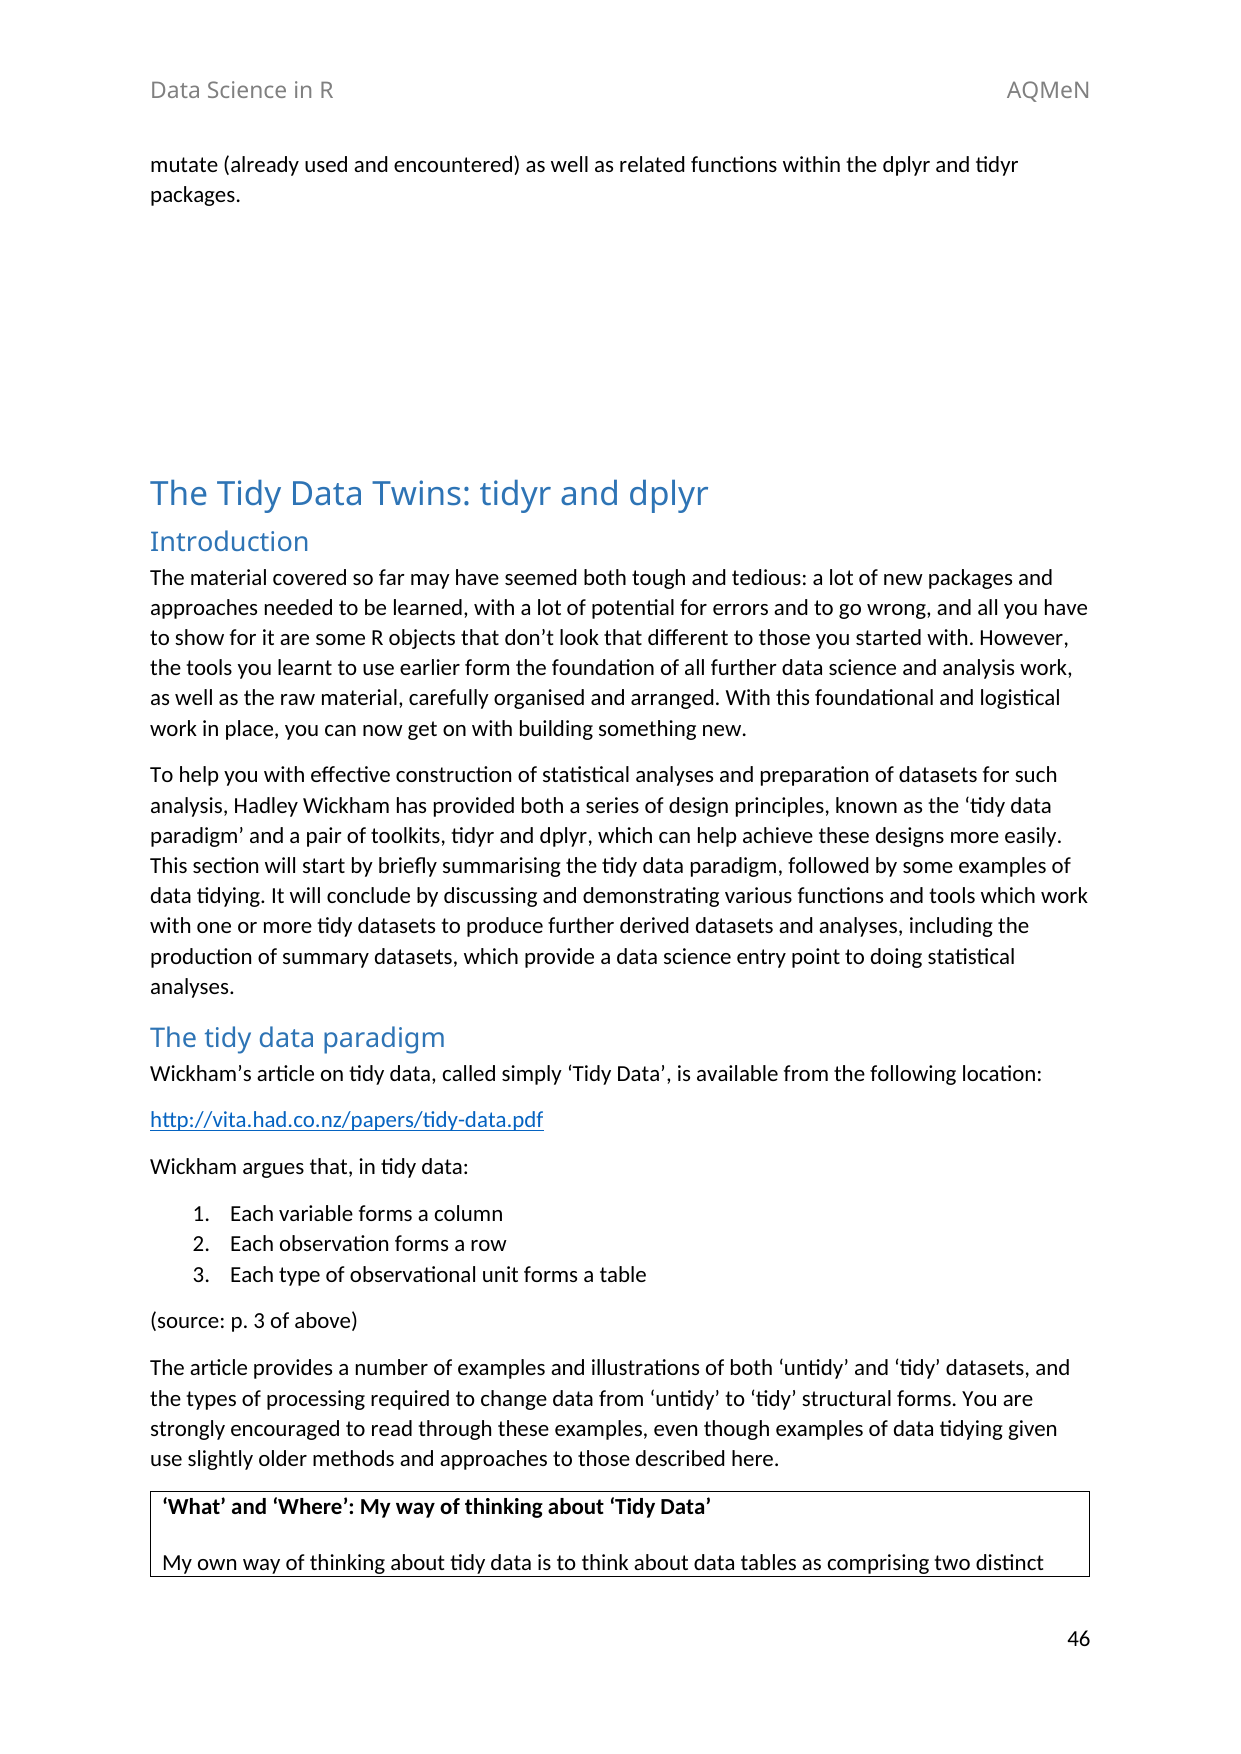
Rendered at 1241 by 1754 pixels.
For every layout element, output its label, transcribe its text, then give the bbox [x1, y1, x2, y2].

text The material covered so far may have seemed both tough and tedious: a lot of new packages and approaches needed to be learned, with a lot of potential for errors and to go wrong, and all you have to show for it are some R objects that don’t look that different to those you started with. However, the tools you learnt to use earlier form the foundation of all further data science and analysis work, as well as the raw material, carefully organised and arranged. With this foundational and logistical work in place, you can now get on with building something new. [150, 563, 1090, 742]
text To help you with effective construction of statistical analyses and preparation of datasets for such analysis, Hadley Wickham has provided both a series of design principles, known as the ‘tidy data paradigm’ and a pair of toolkits, tidyr and dplyr, which can help achieve these designs more easily. This section will start by briefly summarising the tidy data paradigm, followed by some examples of data tidying. It will conclude by discussing and demonstrating various functions and tools which work with one or more tidy datasets to produce further derived datasets and analyses, including the production of summary datasets, which provide a data science entry point to doing statistical analyses. [150, 761, 1090, 1000]
subtitle Introduction [150, 523, 1090, 560]
text http://vita.had.co.nz/papers/tidy-data.pdf [150, 1106, 1090, 1134]
list Each observation forms a row [192, 1229, 1090, 1258]
list Each variable forms a column [192, 1199, 1090, 1227]
subtitle The Tidy Data Twins: tidyr and dplyr [150, 470, 1090, 515]
text (source: p. 3 of above) [150, 1307, 1090, 1335]
subtitle The tidy data paradigm [150, 1019, 1090, 1056]
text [150, 150, 1090, 208]
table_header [151, 1492, 1089, 1576]
text Wickham argues that, in tidy data: [150, 1152, 1090, 1181]
list Each type of observational unit forms a table [192, 1260, 1090, 1288]
text Wickham’s article on tidy data, called simply ‘Tidy Data’, is available from the following location: [150, 1059, 1090, 1087]
text The article provides a number of examples and illustrations of both ‘untidy’ and ‘tidy’ datasets, and the types of processing required to change data from ‘untidy’ to ‘tidy’ structural forms. You are strongly encouraged to read through these examples, even though examples of data tidying given use slightly older methods and approaches to those described here. [150, 1353, 1090, 1472]
